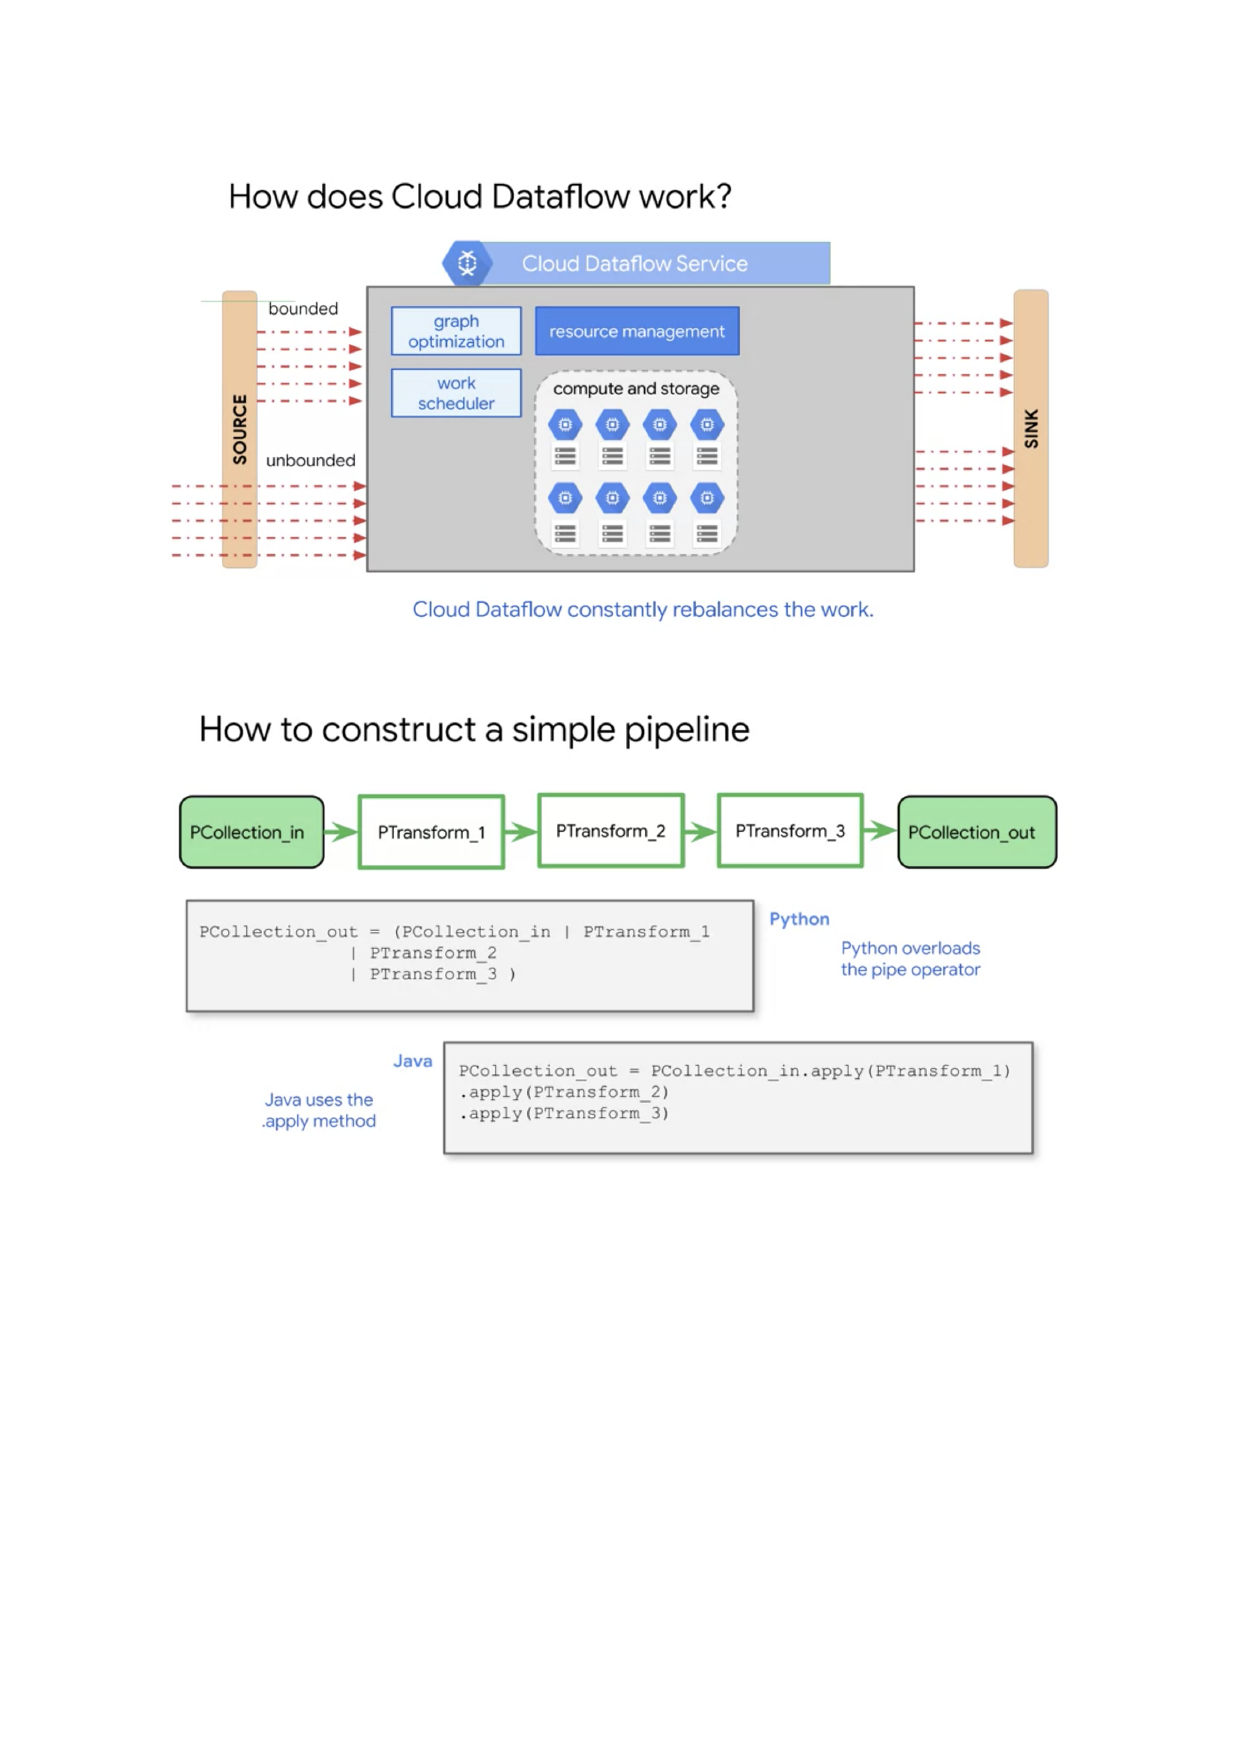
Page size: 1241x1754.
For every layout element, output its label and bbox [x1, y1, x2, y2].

picture [150, 672, 1090, 1177]
picture [150, 150, 1090, 642]
